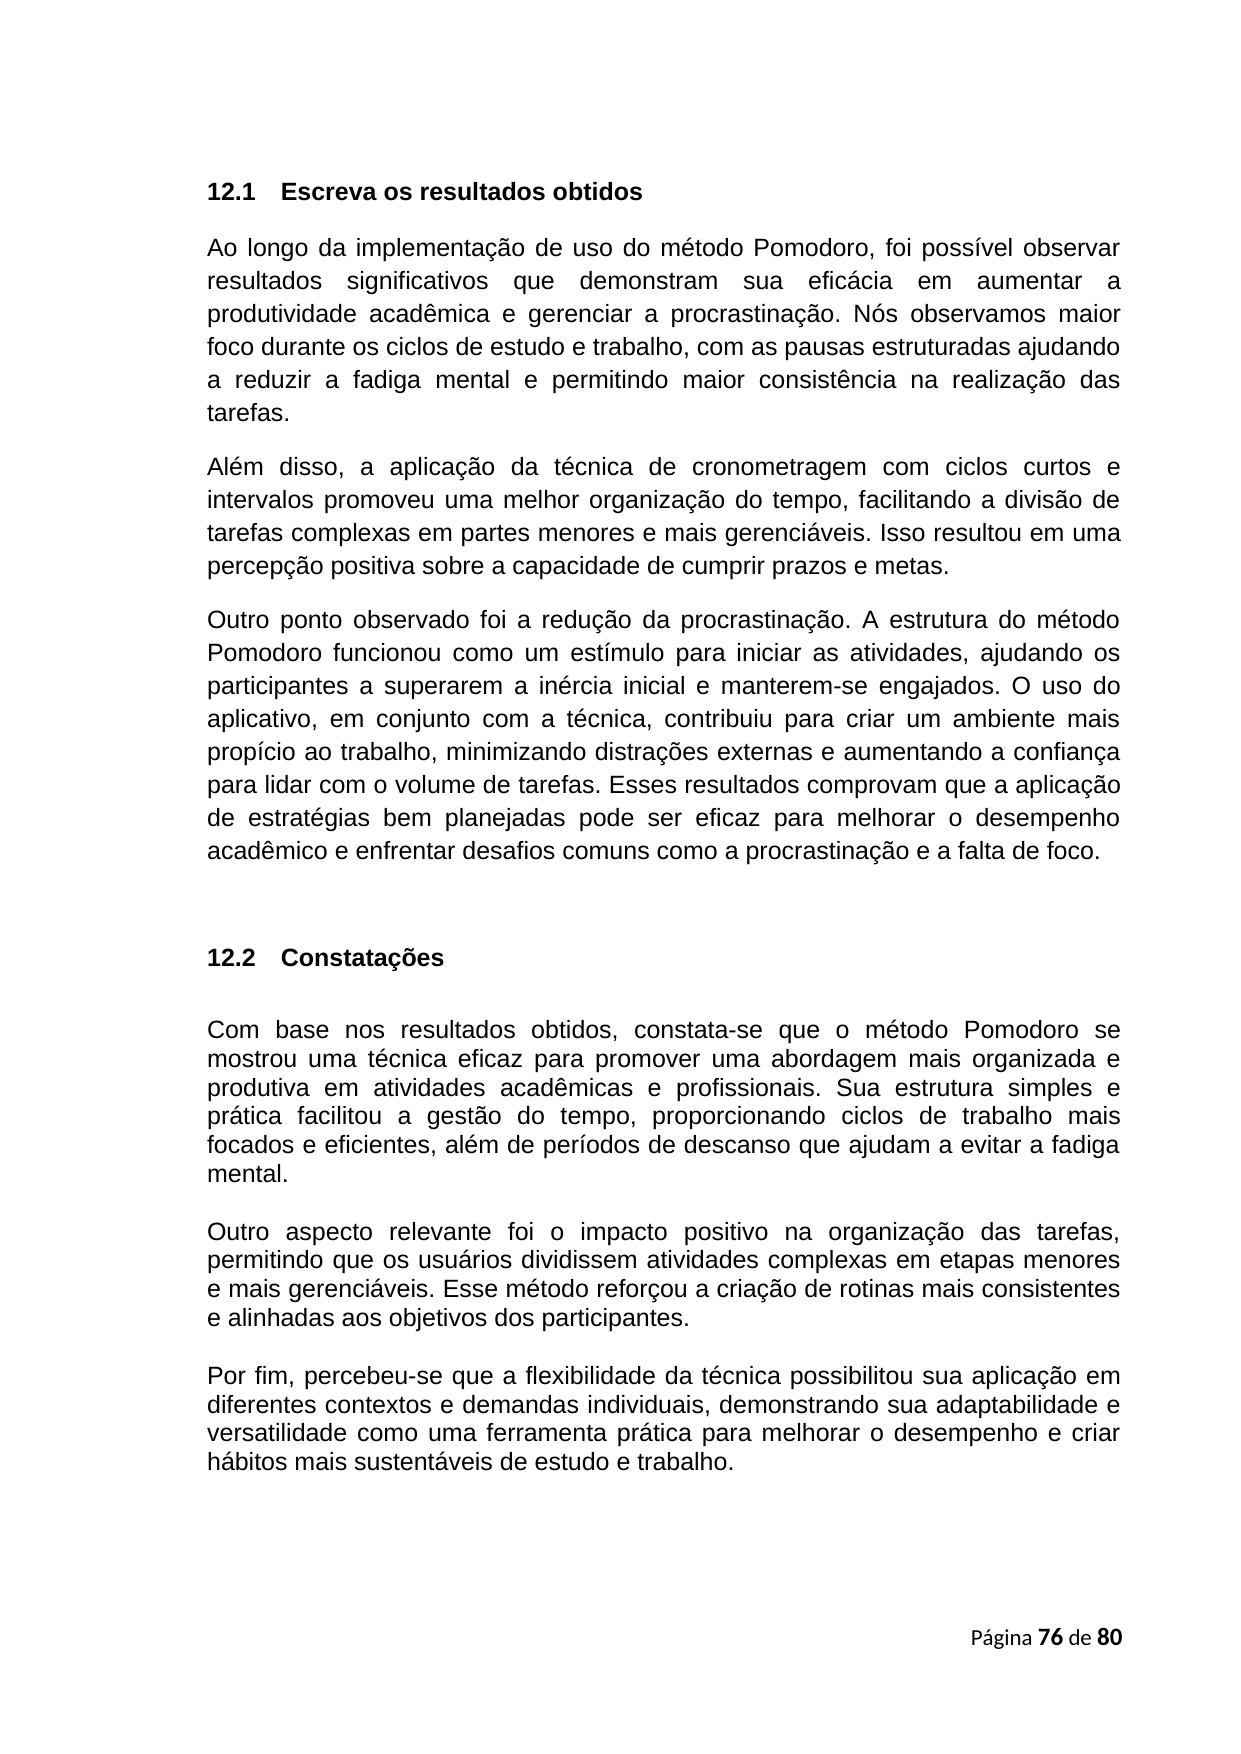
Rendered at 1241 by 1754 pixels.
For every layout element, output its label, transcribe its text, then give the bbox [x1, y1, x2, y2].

subtitle Constatações [207, 943, 1122, 971]
text Outro ponto observado foi a redução da procrastinação. A estrutura do método Pomodoro funcionou como um estímulo para iniciar as atividades, ajudando os participantes a superarem a inércia inicial e manterem-se engajados. O uso do aplicativo, em conjunto com a técnica, contribuiu para criar um ambiente mais propício ao trabalho, minimizando distrações externas e aumentando a confiança para lidar com o volume de tarefas. Esses resultados comprovam que a aplicação de estratégias bem planejadas pode ser eficaz para melhorar o desempenho acadêmico e enfrentar desafios comuns como a procrastinação e a falta de foco. [207, 605, 1122, 864]
text Ao longo da implementação de uso do método Pomodoro, foi possível observar resultados significativos que demonstram sua eficácia em aumentar a produtividade acadêmica e gerenciar a procrastinação. Nós observamos maior foco durante os ciclos de estudo e trabalho, com as pausas estruturadas ajudando a reduzir a fadiga mental e permitindo maior consistência na realização das tarefas. [207, 233, 1122, 427]
text Por fim, percebeu-se que a flexibilidade da técnica possibilitou sua aplicação em diferentes contextos e demandas individuais, demonstrando sua adaptabilidade e versatilidade como uma ferramenta prática para melhorar o desempenho e criar hábitos mais sustentáveis de estudo e trabalho. [207, 1361, 1122, 1476]
text Além disso, a aplicação da técnica de cronometragem com ciclos curtos e intervalos promoveu uma melhor organização do tempo, facilitando a divisão de tarefas complexas em partes menores e mais gerenciáveis. Isso resultou em uma percepção positiva sobre a capacidade de cumprir prazos e metas. [207, 452, 1122, 579]
text Com base nos resultados obtidos, constata-se que o método Pomodoro se mostrou uma técnica eficaz para promover uma abordagem mais organizada e produtiva em atividades acadêmicas e profissionais. Sua estrutura simples e prática facilitou a gestão do tempo, proporcionando ciclos de trabalho mais focados e eficientes, além de períodos de descanso que ajudam a evitar a fadiga mental. [207, 1015, 1122, 1187]
text Outro aspecto relevante foi o impacto positivo na organização das tarefas, permitindo que os usuários dividissem atividades complexas em etapas menores e mais gerenciáveis. Esse método reforçou a criação de rotinas mais consistentes e alinhadas aos objetivos dos participantes. [207, 1217, 1122, 1332]
subtitle Escreva os resultados obtidos [207, 177, 1122, 206]
